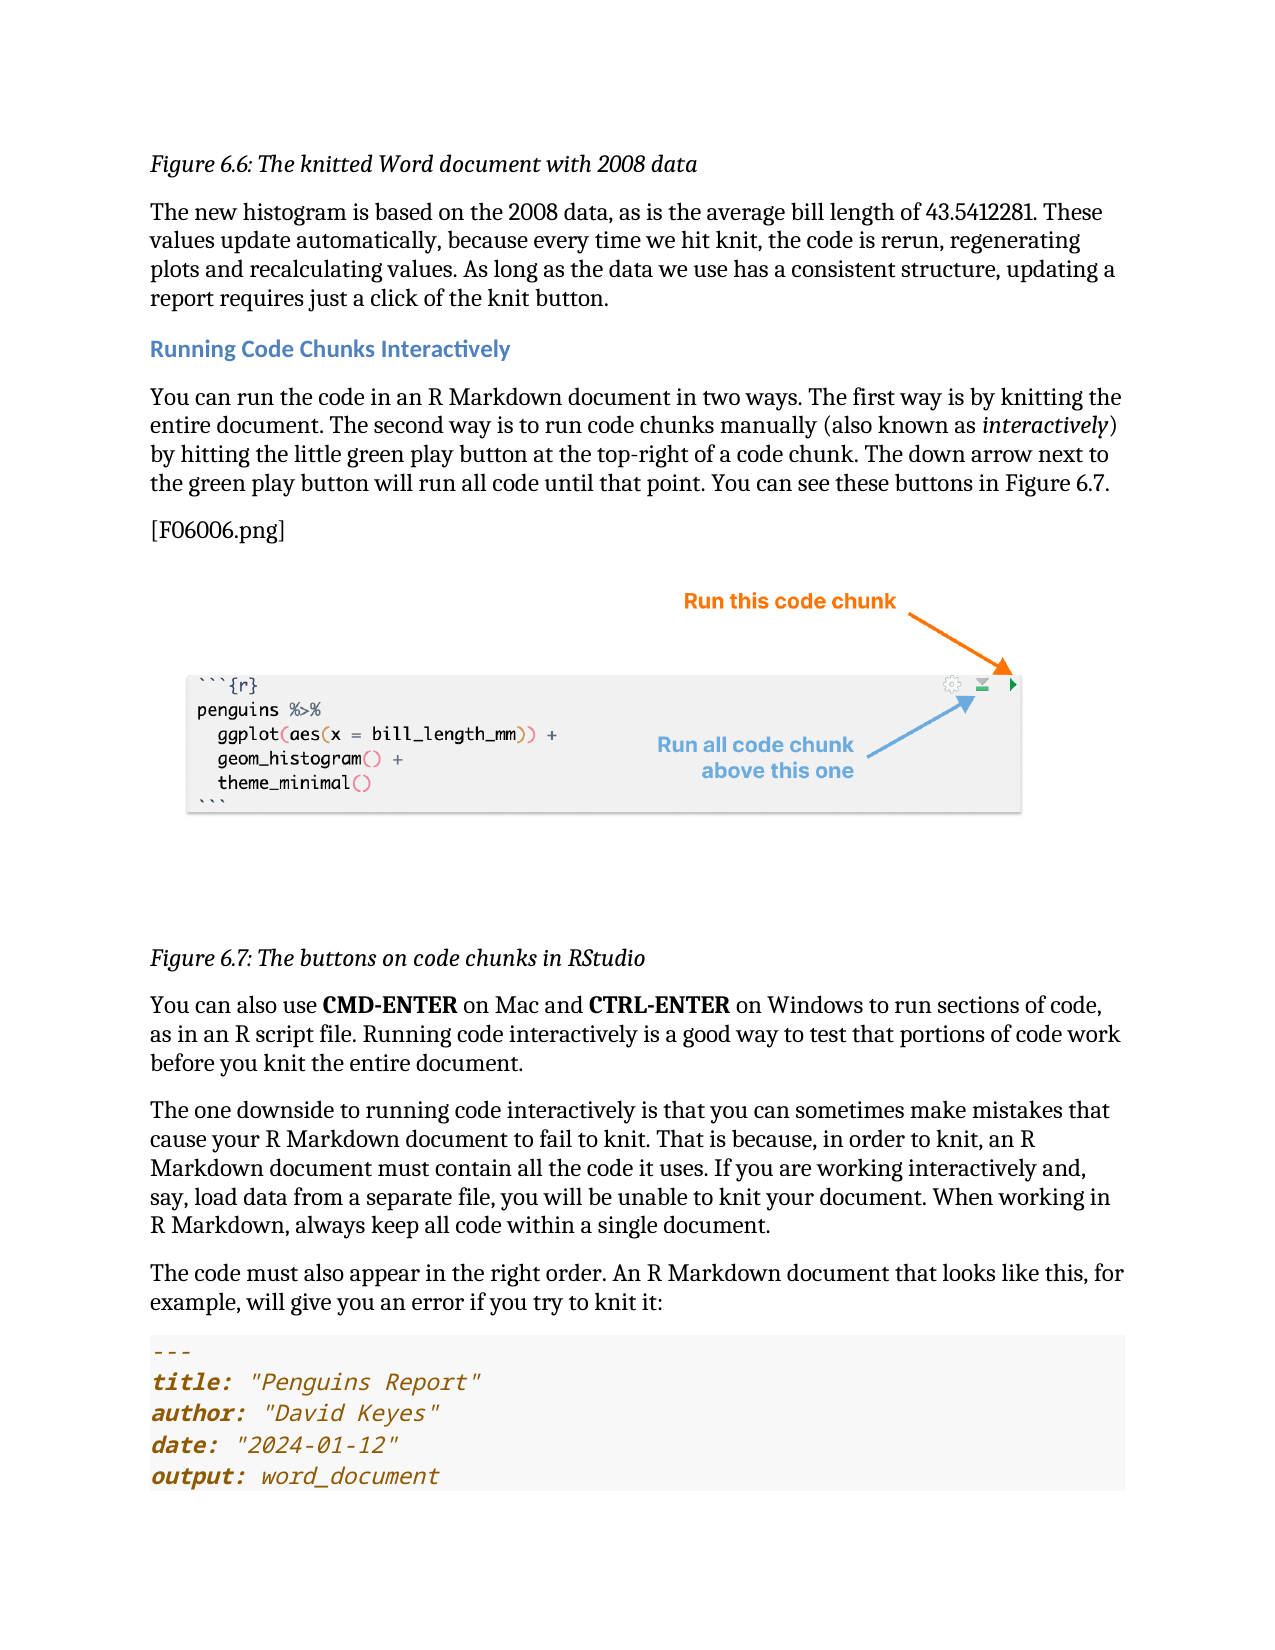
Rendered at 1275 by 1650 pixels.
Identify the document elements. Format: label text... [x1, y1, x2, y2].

subtitle Running Code Chunks Interactively [150, 333, 1125, 364]
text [150, 1335, 1125, 1491]
text The one downside to running code interactively is that you can sometimes make mistakes that cause your R Markdown document to fail to knit. That is because, in order to knit, an R Markdown document must contain all the code it uses. If you are working interactively and, say, load data from a separate file, you will be unable to knit your document. When working in R Markdown, always keep all code within a single document. [150, 1096, 1125, 1240]
text The new histogram is based on the 2008 data, as is the average bill length of 43.5412281. These values update automatically, because every time we hit knit, the code is rerun, regenerating plots and recalculating values. As long as the data we use has a consistent structure, updating a report requires just a click of the knit button. [150, 197, 1125, 312]
text Figure 6.7: The buttons on code chunks in RStudio [150, 944, 1125, 972]
text Figure 6.6: The knitted Word document with 2008 data [150, 150, 1125, 179]
picture [168, 563, 1044, 923]
text You can run the code in an R Markdown document in two ways. The first way is by knitting the entire document. The second way is to run code chunks manually (also known as interactively) by hitting the little green play button at the top-right of a code chunk. The down arrow next to the green play button will run all code until that point. You can see these buttons in Figure 6.7. [150, 383, 1125, 498]
text You can also use CMD-ENTER on Mac and CTRL-ENTER on Windows to run sections of code, as in an R script file. Running code interactively is a good way to test that portions of code work before you knit the entire document. [150, 991, 1125, 1077]
text [F06006.png] [150, 516, 1125, 545]
text The code must also appear in the right order. An R Markdown document that looks like this, for example, will give you an error if you try to knit it: [150, 1259, 1125, 1316]
